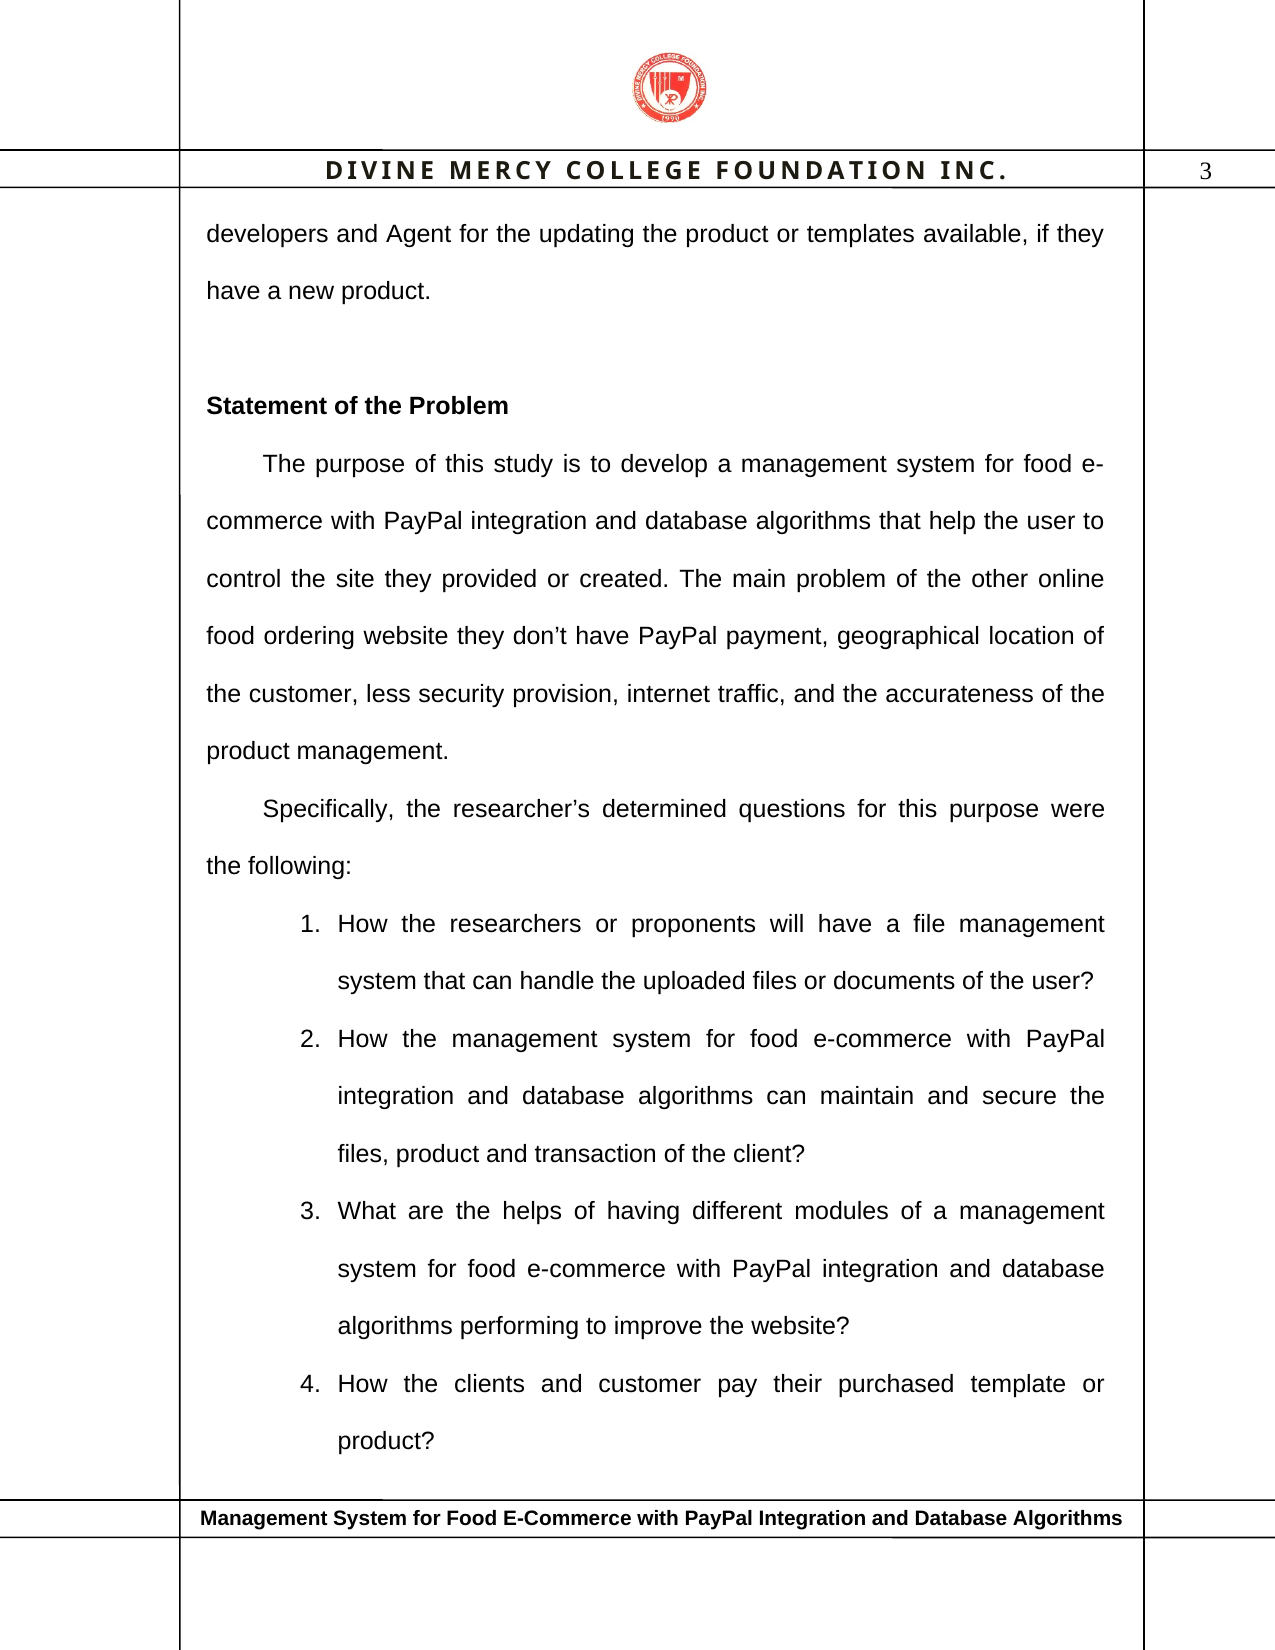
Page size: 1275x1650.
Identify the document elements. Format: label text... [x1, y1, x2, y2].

list How the researchers or proponents will have a file management system that can handle the uploaded files or documents of the user? [300, 909, 1106, 995]
list What are the helps of having different modules of a management system for food e-commerce with PayPal integration and database algorithms performing to improve the website? [300, 1196, 1106, 1340]
list How the management system for food e-commerce with PayPal integration and database algorithms can maintain and secure the files, product and transaction of the client? [300, 1024, 1106, 1167]
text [206, 219, 1106, 305]
text The purpose of this study is to develop a management system for food e-commerce with PayPal integration and database algorithms that help the user to control the site they provided or created. The main problem of the other online food ordering website they don’t have PayPal payment, geographical location of the customer, less security provision, internet traffic, and the accurateness of the product management. [206, 449, 1106, 765]
text Statement of the Problem [206, 391, 1106, 420]
picture [632, 52, 709, 123]
text Specifically, the researcher’s determined questions for this purpose were the following: [206, 794, 1106, 880]
list How the clients and customer pay their purchased template or product? [300, 1369, 1106, 1455]
